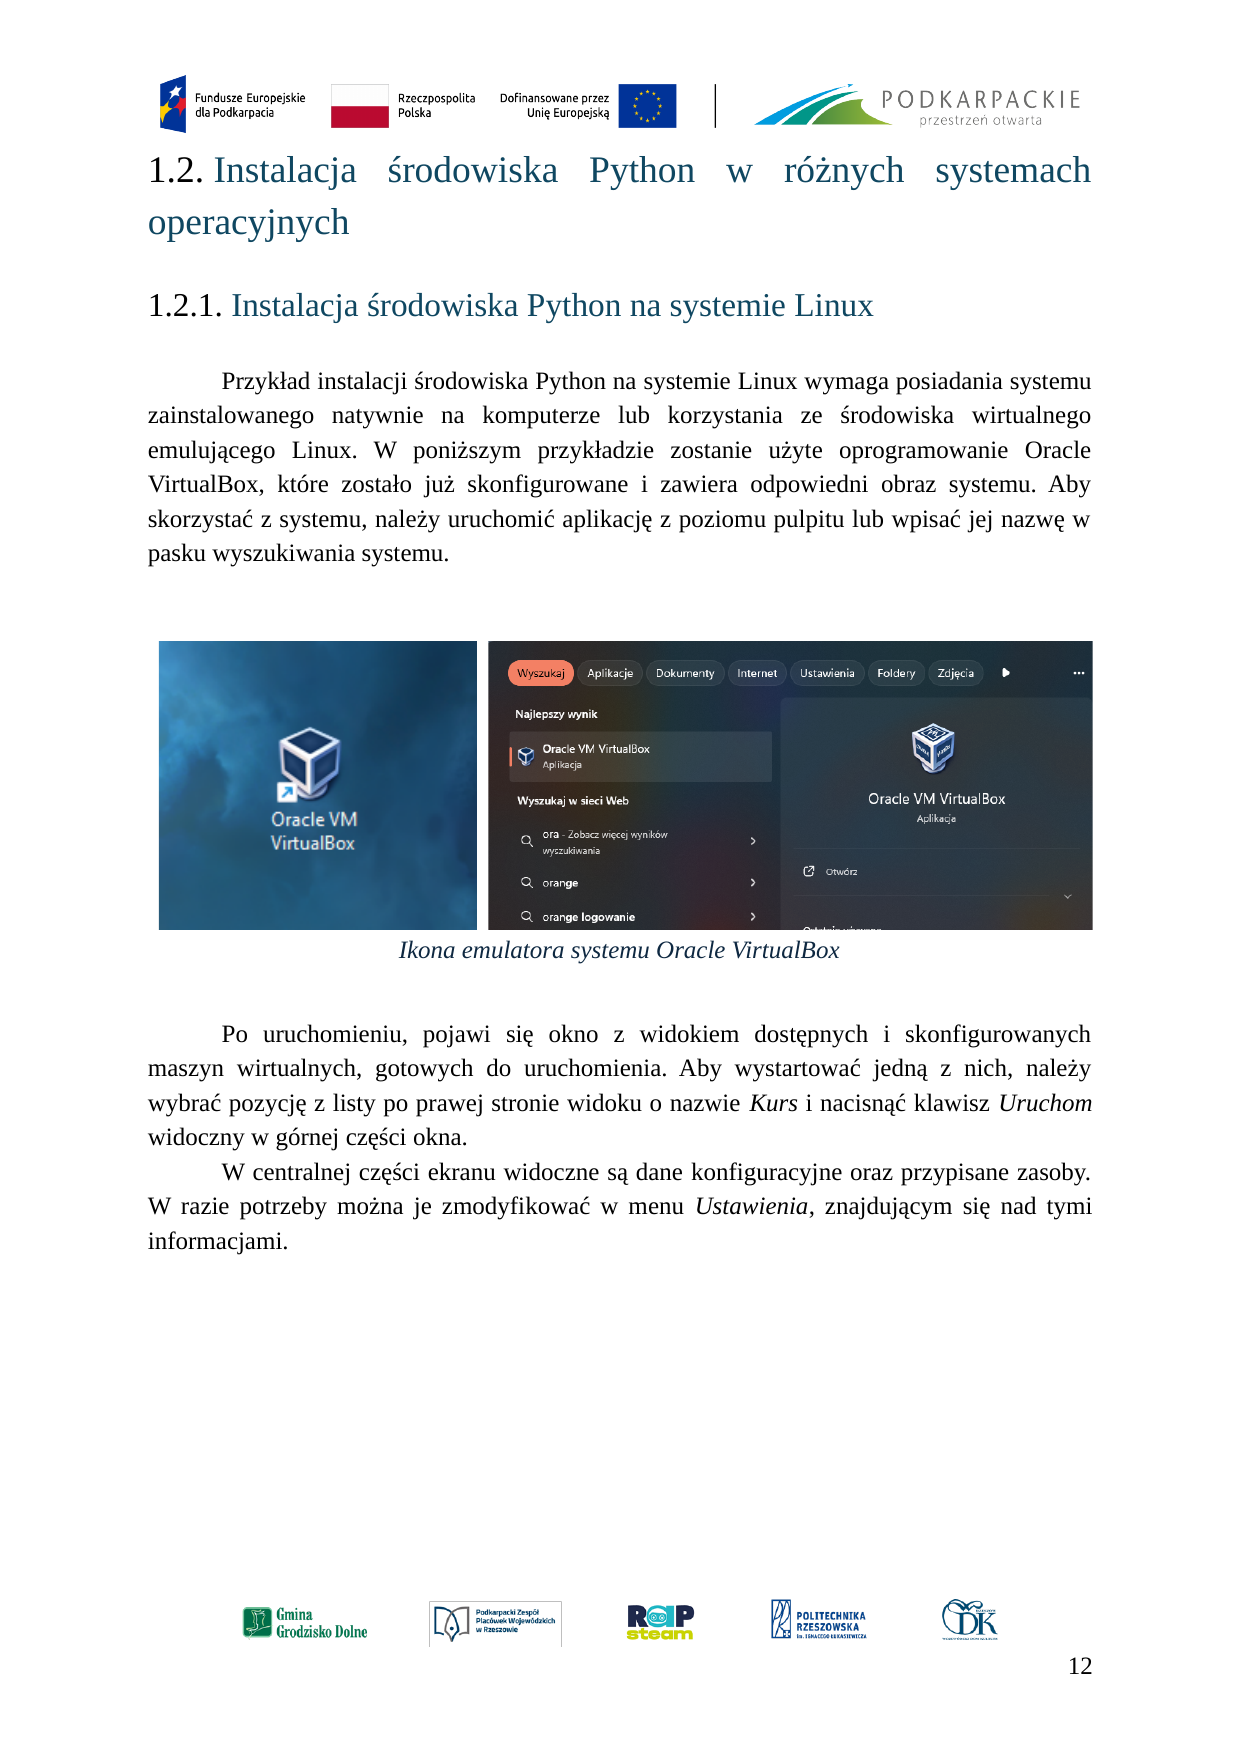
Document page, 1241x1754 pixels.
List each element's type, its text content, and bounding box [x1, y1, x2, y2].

table_header [477, 642, 1092, 935]
text Przykład instalacji środowiska Python na systemie Linux wymaga posiadania systemu zainstalowanego natywnie na komputerze lub korzystania ze środowiska wirtualnego emulującego Linux. W poniższym przykładzie zostanie użyte oprogramowanie Oracle VirtualBox, które zostało już skonfigurowane i zawiera odpowiedni obraz systemu. Aby skorzystać z systemu, należy uruchomić aplikację z poziomu pulpitu lub wpisać jej nazwę w pasku wyszukiwania systemu. [148, 366, 1092, 567]
table_header [148, 642, 477, 935]
text Ikona emulatora systemu Oracle VirtualBox [148, 935, 1092, 964]
subtitle Instalacja środowiska Python w różnych systemach operacyjnych [148, 148, 1092, 242]
picture [158, 641, 477, 930]
text Po uruchomieniu, pojawi się okno z widokiem dostępnych i skonfigurowanych maszyn wirtualnych, gotowych do uruchomienia. Aby wystartować jedną z nich, należy wybrać pozycję z listy po prawej stronie widoku o nazwie Kurs i nacisnąć klawisz Uruchom widoczny w górnej części okna. [148, 1019, 1092, 1151]
subtitle Instalacja środowiska Python na systemie Linux [148, 286, 1092, 324]
picture [147, 60, 1093, 148]
picture [488, 641, 1093, 930]
text W centralnej części ekranu widoczne są dane konfiguracyjne oraz przypisane zasoby. W razie potrzeby można je zmodyfikować w menu Ustawienia, znajdującym się nad tymi informacjami. [148, 1157, 1092, 1255]
picture [242, 1585, 998, 1652]
